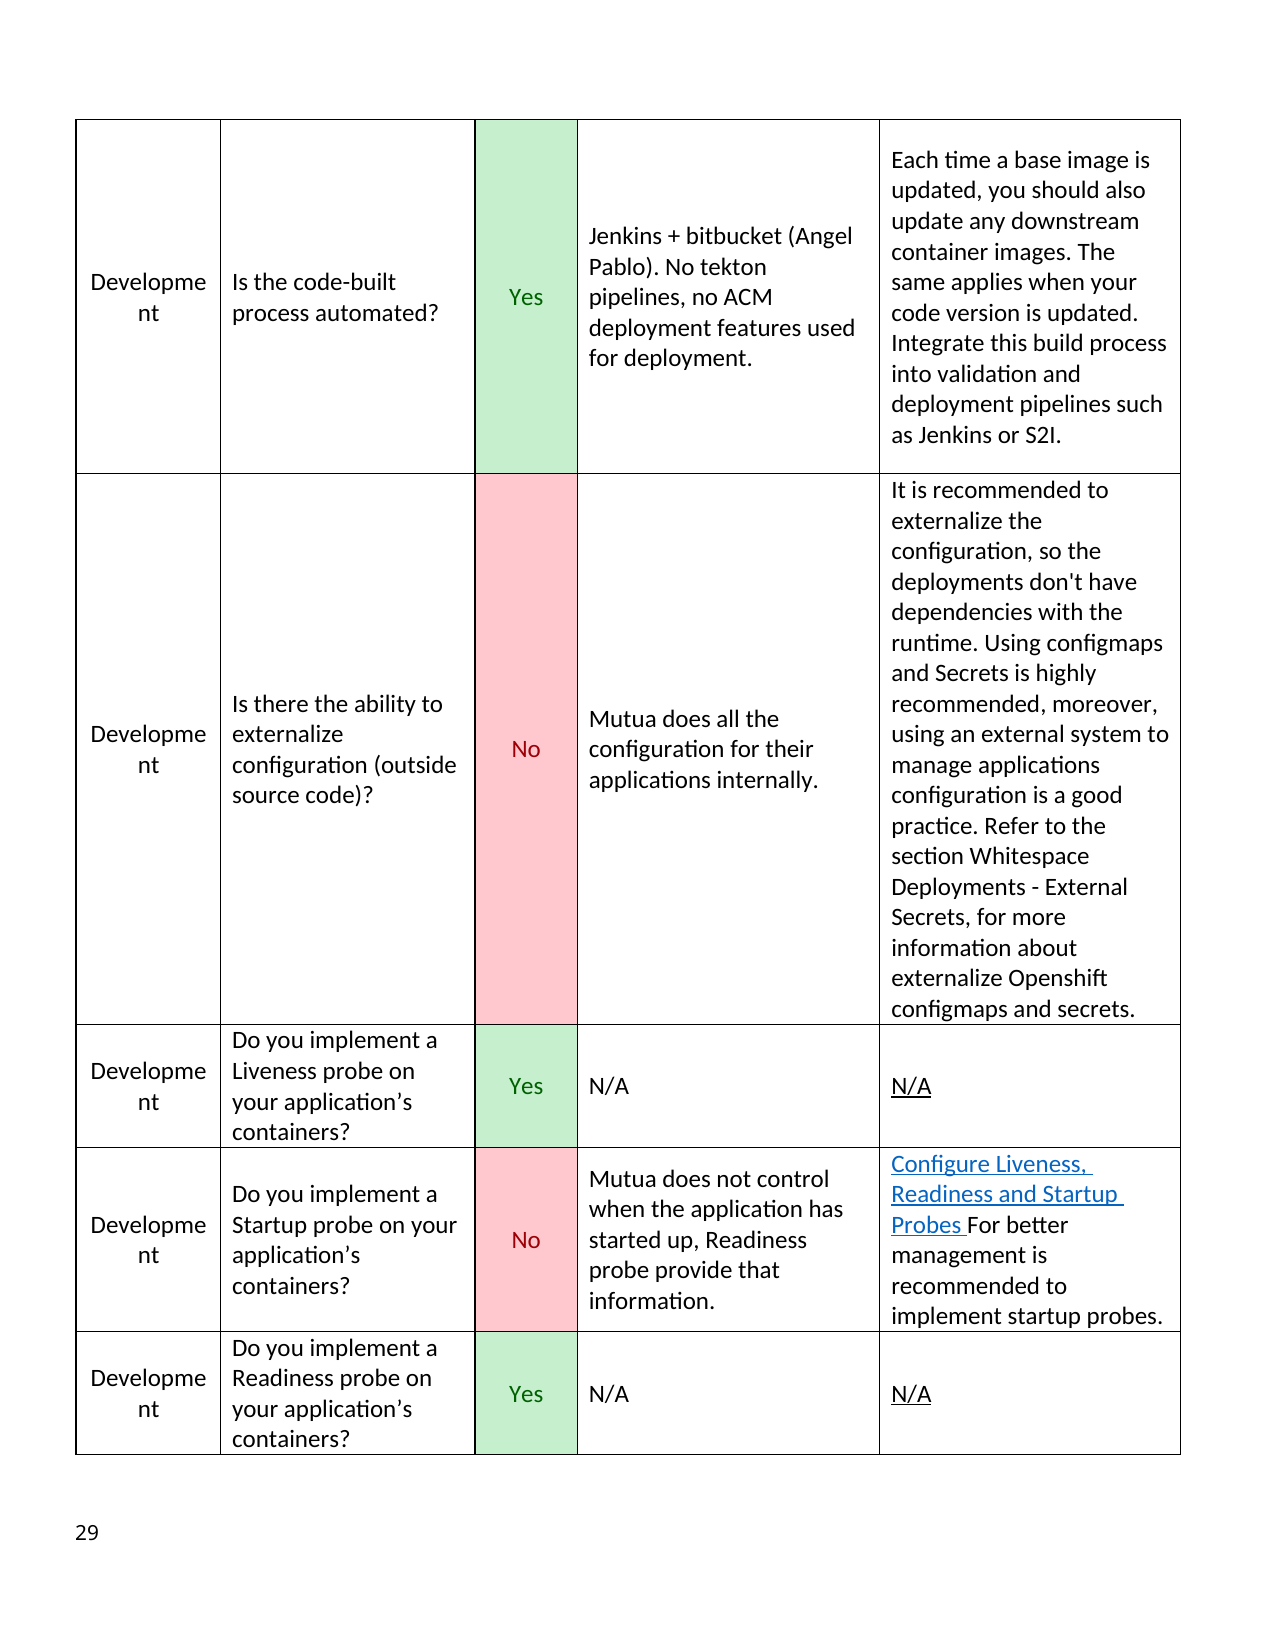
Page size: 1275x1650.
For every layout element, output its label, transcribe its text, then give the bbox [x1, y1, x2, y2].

table_cell Development [77, 1025, 220, 1147]
table_cell N/A [578, 1025, 879, 1147]
table_cell Mutua does all the configuration for their applications internally. [578, 474, 879, 1024]
table_cell Mutua does not control when the application has started up, Readiness probe provide that information. [578, 1148, 879, 1331]
table_cell Do you implement a Startup probe on your application’s containers? [221, 1148, 474, 1331]
table_cell Each time a base image is updated, you should also update any downstream container images. The same applies when your code version is updated. Integrate this build process into validation and deployment pipelines such as Jenkins or S2I. [880, 120, 1180, 473]
table_cell Development [77, 1148, 220, 1331]
table_cell Jenkins + bitbucket (Angel Pablo). No tekton pipelines, no ACM deployment features used for deployment. [578, 120, 879, 473]
table_cell It is recommended to externalize the configuration, so the deployments don't have dependencies with the runtime. Using configmaps and Secrets is highly recommended, moreover, using an external system to manage applications configuration is a good practice. Refer to the section Whitespace Deployments - External Secrets, for more information about externalize Openshift configmaps and secrets. [880, 474, 1180, 1024]
table_cell Yes [476, 120, 577, 473]
table_cell Development [77, 474, 220, 1024]
table_cell No [476, 1148, 577, 1331]
table_cell No [476, 474, 577, 1024]
table_cell Yes [476, 1025, 577, 1147]
table_cell Do you implement a Readiness probe on your application’s containers? [221, 1332, 474, 1454]
table_cell Is the code-built process automated? [221, 120, 474, 473]
table_cell Configure Liveness, Readiness and Startup Probes For better management is recommended to implement startup probes. [880, 1148, 1180, 1331]
table_cell N/A [880, 1025, 1180, 1147]
table_cell Yes [476, 1332, 577, 1454]
table_cell Do you implement a Liveness probe on your application’s containers? [221, 1025, 474, 1147]
table_cell Development [77, 120, 220, 473]
table_cell Development [77, 1332, 220, 1454]
table_cell Is there the ability to externalize configuration (outside source code)? [221, 474, 474, 1024]
table_cell N/A [880, 1332, 1180, 1454]
table_cell N/A [578, 1332, 879, 1454]
